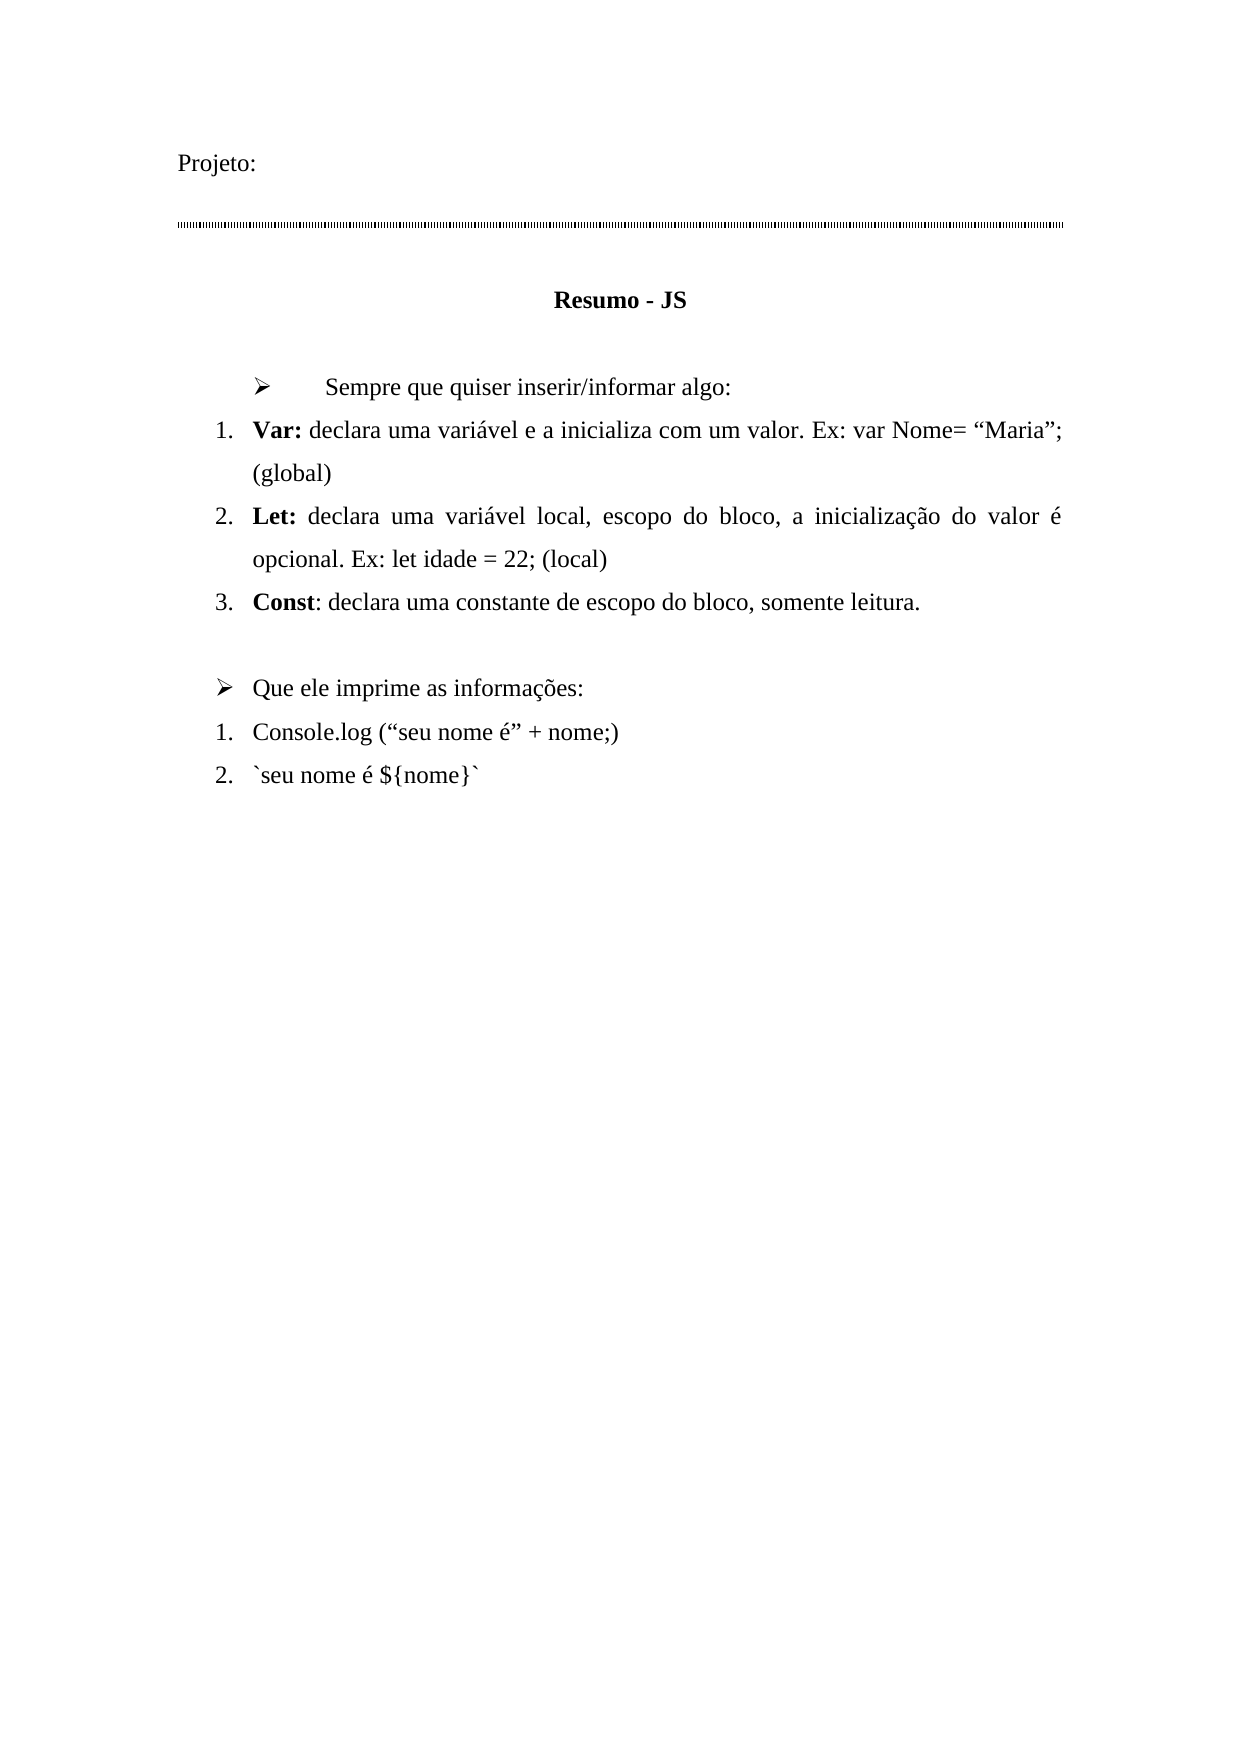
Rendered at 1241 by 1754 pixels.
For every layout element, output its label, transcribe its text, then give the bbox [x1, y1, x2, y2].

list Const: declara uma constante de escopo do bloco, somente leitura. [215, 587, 1063, 616]
list Var: declara uma variável e a inicializa com um valor. Ex: var Nome= “Maria”; (global) [215, 415, 1063, 487]
list Let: declara uma variável local, escopo do bloco, a inicialização do valor é opcional. Ex: let idade = 22; (local) [215, 501, 1063, 573]
list Sempre que quiser inserir/informar algo: [252, 372, 1063, 400]
list Console.log (“seu nome é” + nome;) [215, 717, 1063, 745]
text Projeto: [177, 148, 1063, 176]
list `seu nome é ${nome}` [215, 760, 1063, 788]
text Resumo - JS [177, 285, 1063, 314]
list Que ele imprime as informações: [215, 673, 1063, 702]
